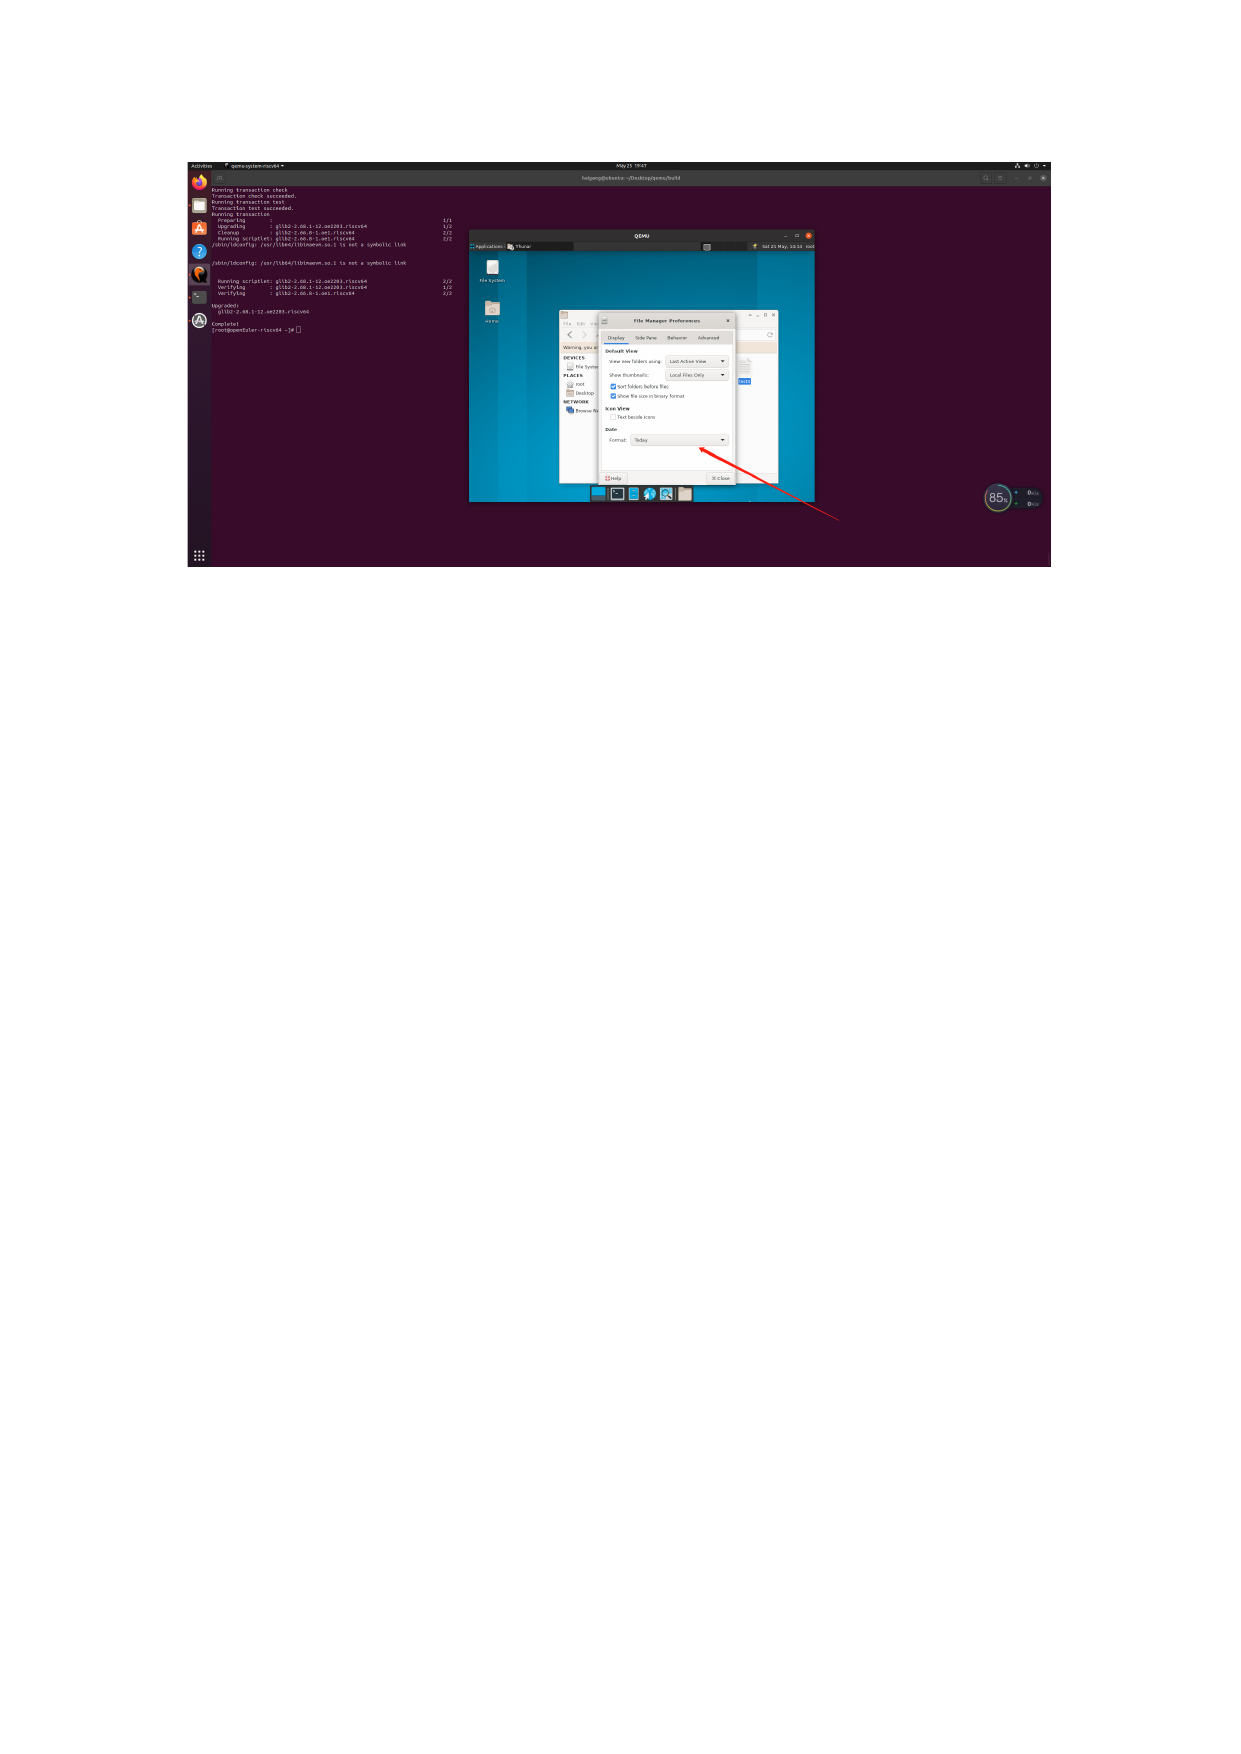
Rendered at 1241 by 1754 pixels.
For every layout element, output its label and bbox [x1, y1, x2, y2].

picture [187, 162, 1051, 567]
